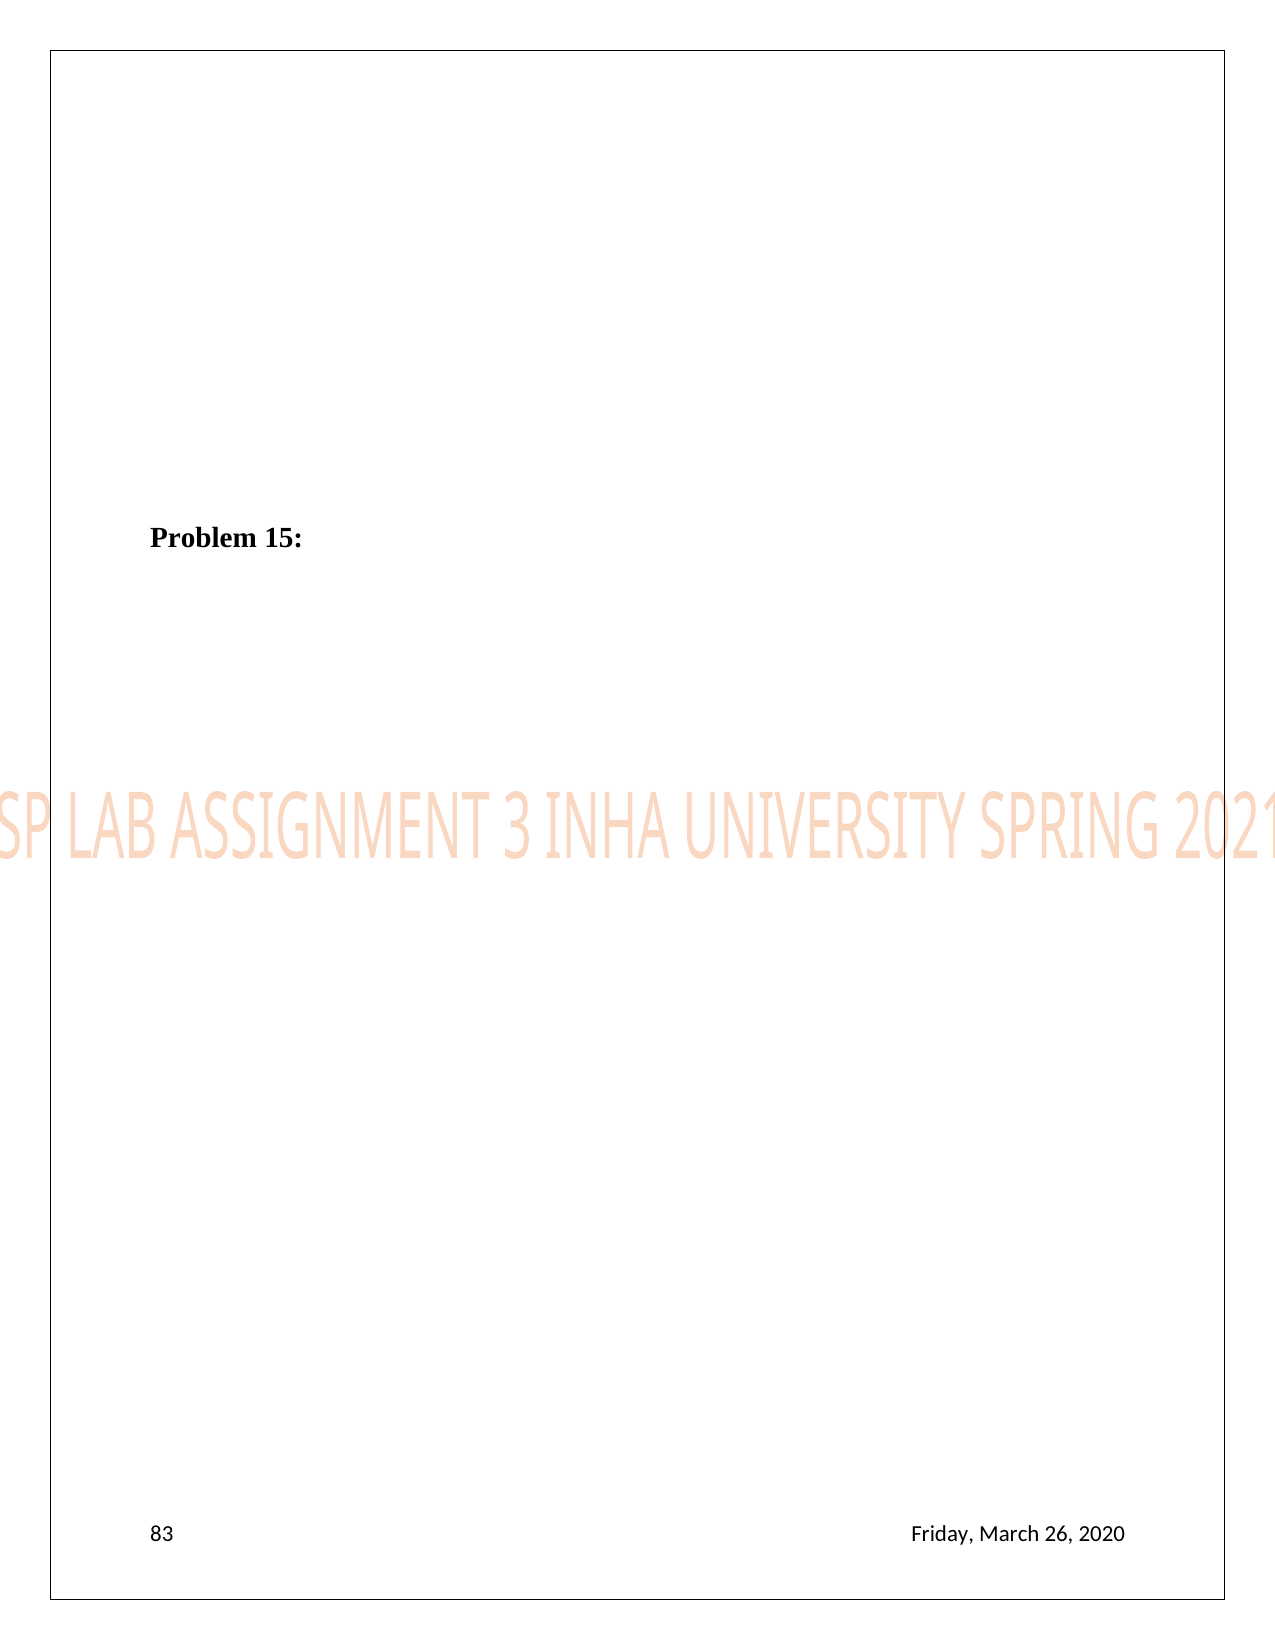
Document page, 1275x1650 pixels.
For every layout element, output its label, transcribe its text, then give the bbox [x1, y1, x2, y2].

text Problem 15: [150, 520, 1125, 553]
